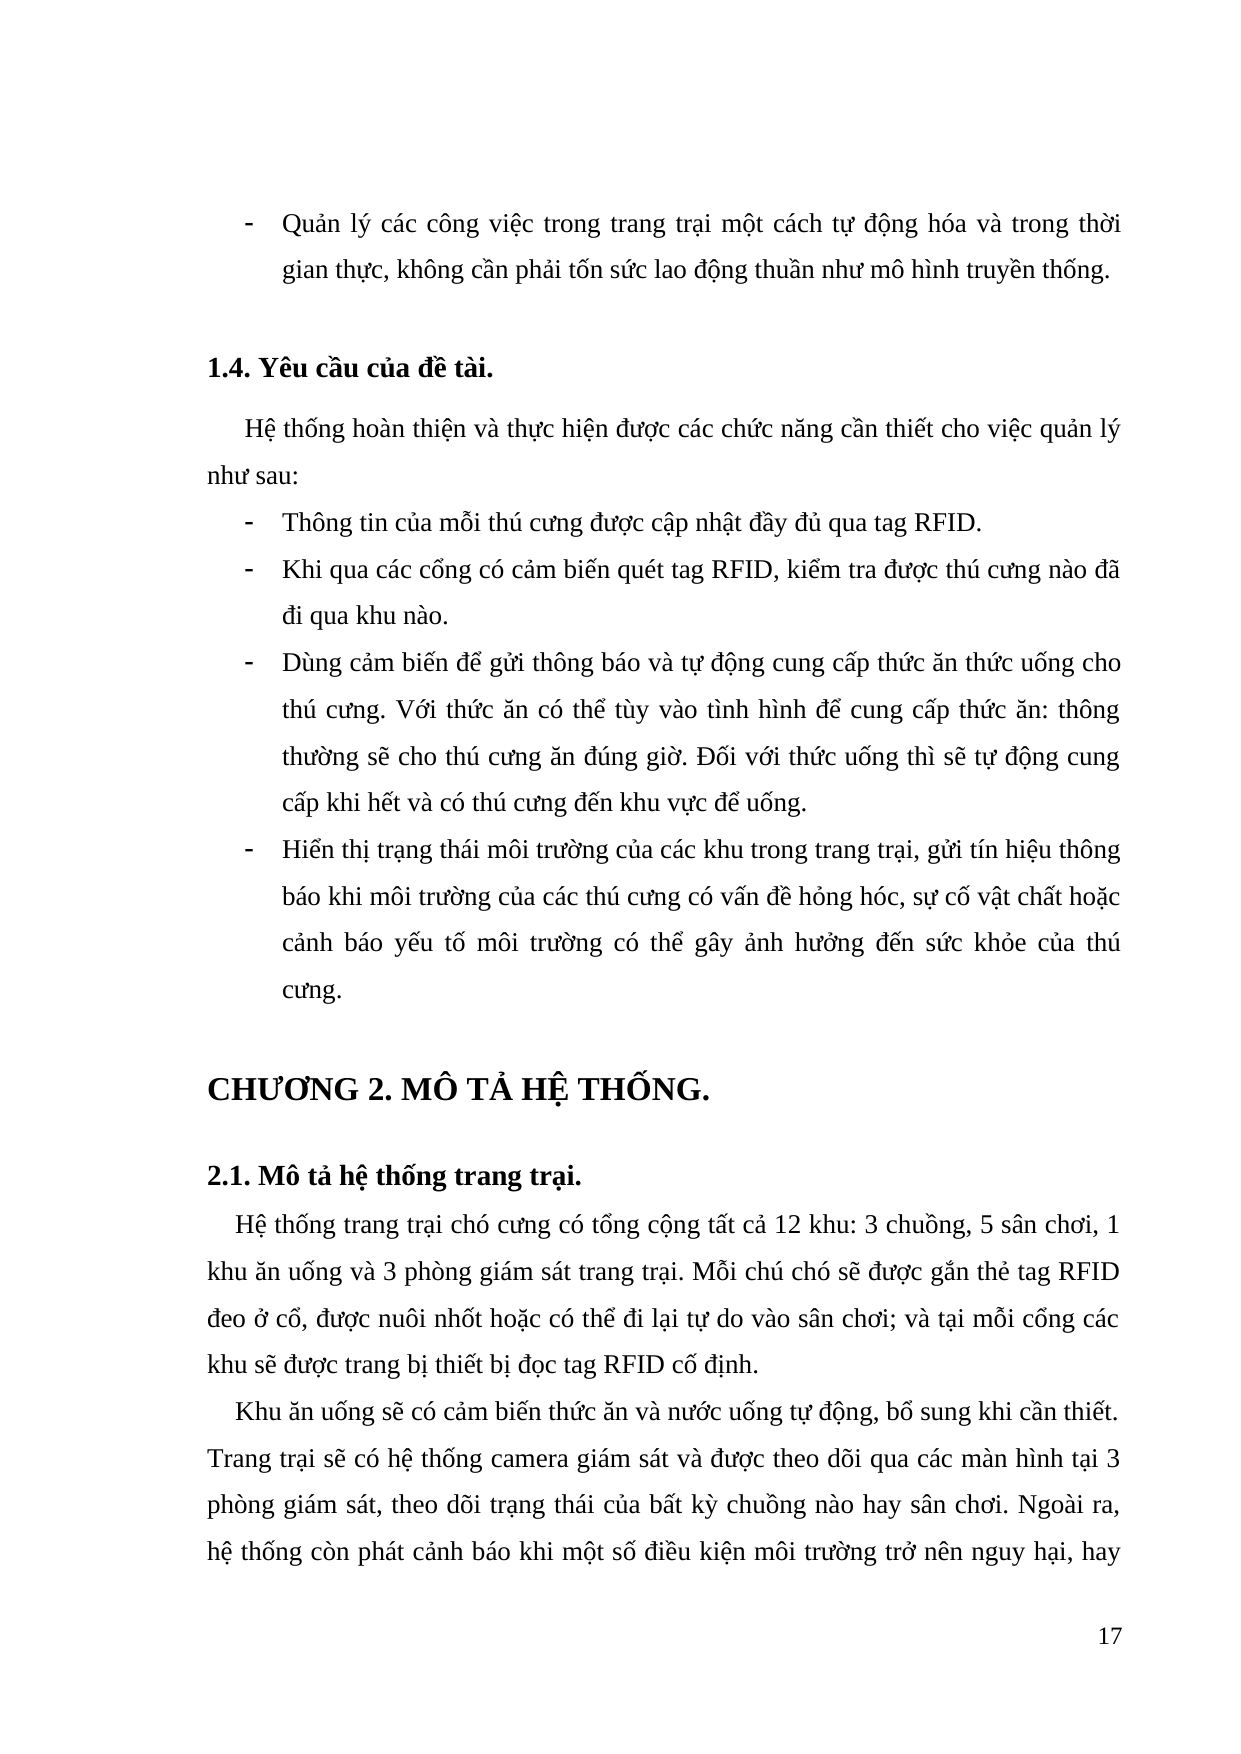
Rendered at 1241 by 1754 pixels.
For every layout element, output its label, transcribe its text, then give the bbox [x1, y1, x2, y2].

subtitle 2.1. Mô tả hệ thống trang trại. [207, 1158, 1122, 1192]
subtitle 1.4. Yêu cầu của đề tài. [207, 350, 1122, 384]
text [207, 1442, 1122, 1566]
list Dùng cảm biến để gửi thông báo và tự động cung cấp thức ăn thức uống cho thú cưng. Với thức ăn có thể tùy vào tình hình để cung cấp thức ăn: thông thường sẽ cho thú cưng ăn đúng giờ. Đối với thức uống thì sẽ tự động cung cấp khi hết và có thú cưng đến khu vực để uống. [244, 646, 1122, 817]
list Thông tin của mỗi thú cưng được cập nhật đầy đủ qua tag RFID. [244, 506, 1122, 537]
text Hệ thống trang trại chó cưng có tổng cộng tất cả 12 khu: 3 chuồng, 5 sân chơi, 1 khu ăn uống và 3 phòng giám sát trang trại. Mỗi chú chó sẽ được gắn thẻ tag RFID đeo ở cổ, được nuôi nhốt hoặc có thể đi lại tự do vào sân chơi; và tại mỗi cổng các khu sẽ được trang bị thiết bị đọc tag RFID cố định. [207, 1208, 1122, 1379]
list Khi qua các cổng có cảm biến quét tag RFID, kiểm tra được thú cưng nào đã đi qua khu nào. [244, 553, 1122, 631]
text Hệ thống hoàn thiện và thực hiện được các chức năng cần thiết cho việc quản lý như sau: [207, 412, 1122, 490]
list Hiển thị trạng thái môi trường của các khu trong trang trại, gửi tín hiệu thông báo khi môi trường của các thú cưng có vấn đề hỏng hóc, sự cố vật chất hoặc cảnh báo yếu tố môi trường có thể gây ảnh hưởng đến sức khỏe của thú cưng. [244, 833, 1122, 1004]
subtitle CHƯƠNG 2. MÔ TẢ HỆ THỐNG. [207, 1070, 1122, 1108]
list Quản lý các công việc trong trang trại một cách tự động hóa và trong thời gian thực, không cần phải tốn sức lao động thuần như mô hình truyền thống. [244, 207, 1122, 285]
text Khu ăn uống sẽ có cảm biến thức ăn và nước uống tự động, bổ sung khi cần thiết. [207, 1395, 1122, 1426]
